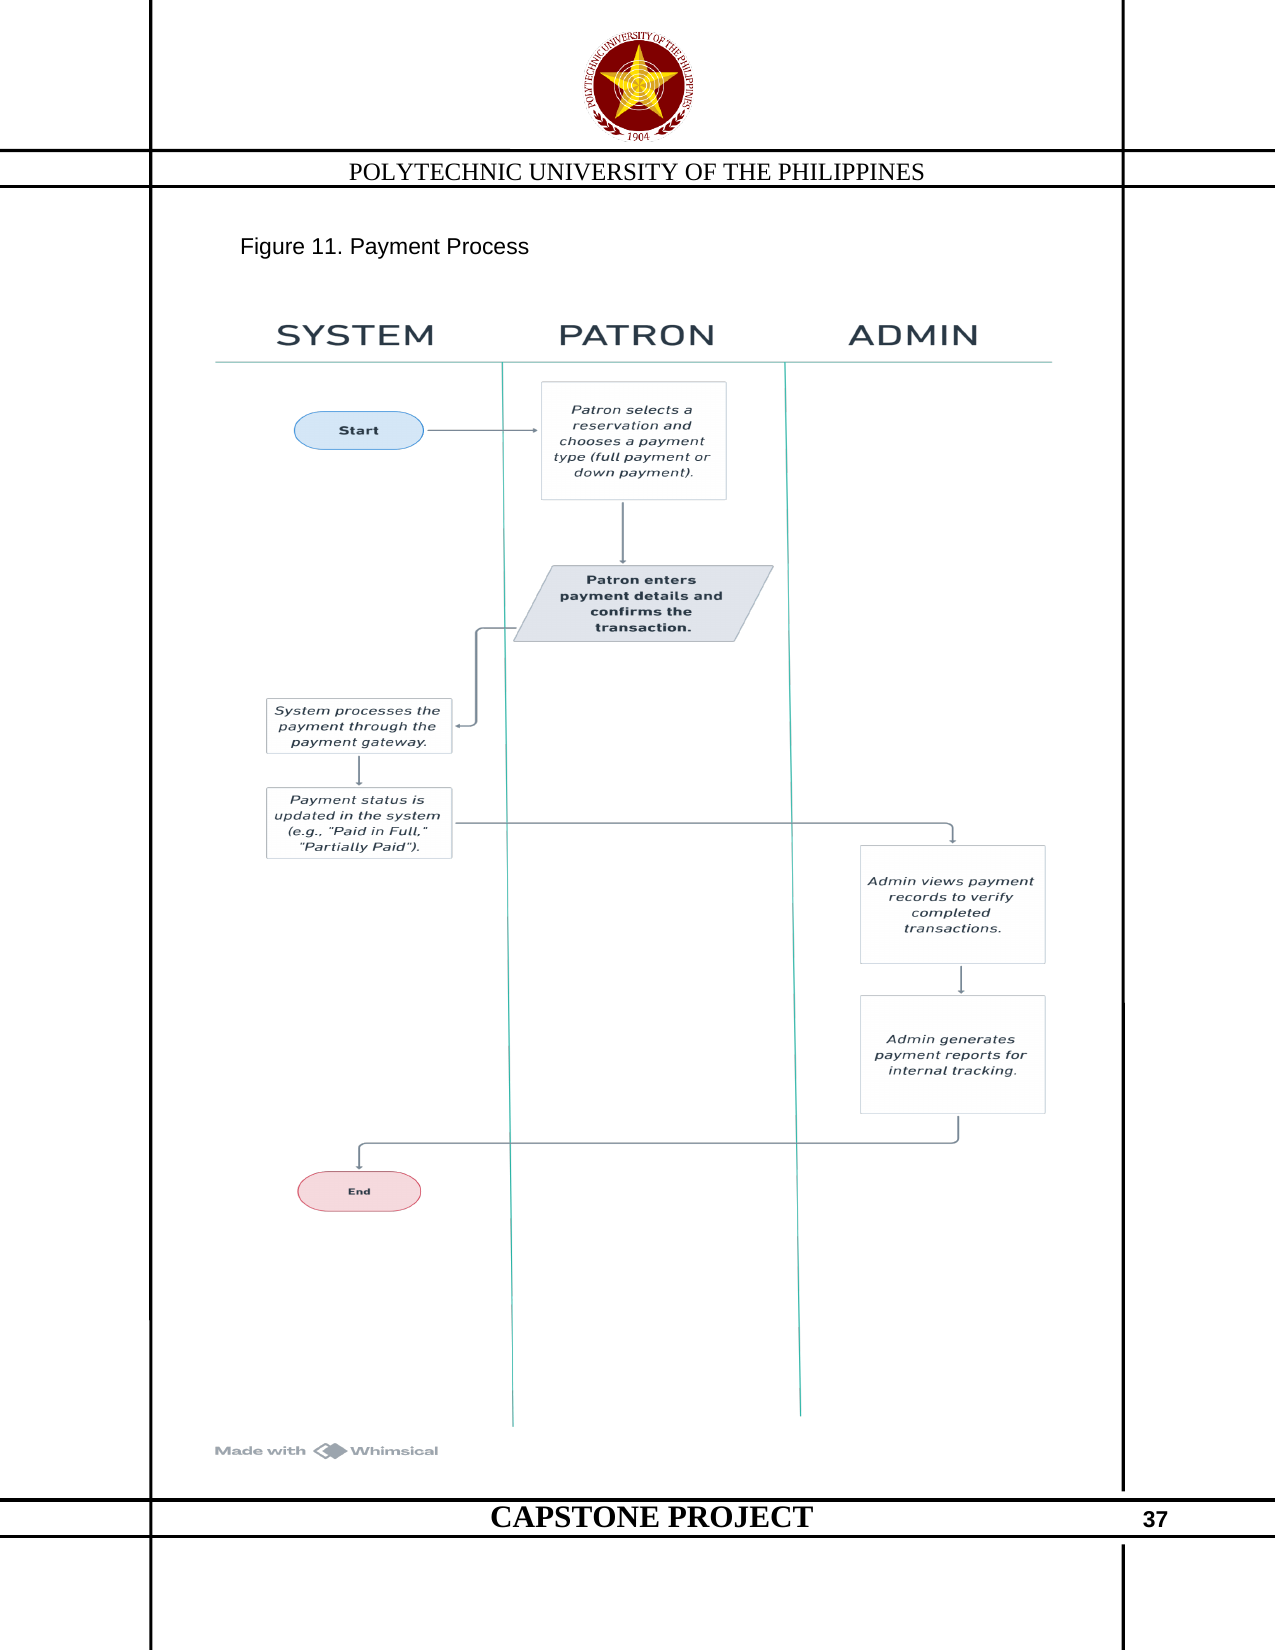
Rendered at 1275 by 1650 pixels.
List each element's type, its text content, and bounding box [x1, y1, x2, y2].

text Figure 11. Payment Process [165, 233, 1110, 259]
picture [165, 285, 1102, 1475]
picture [582, 31, 694, 142]
